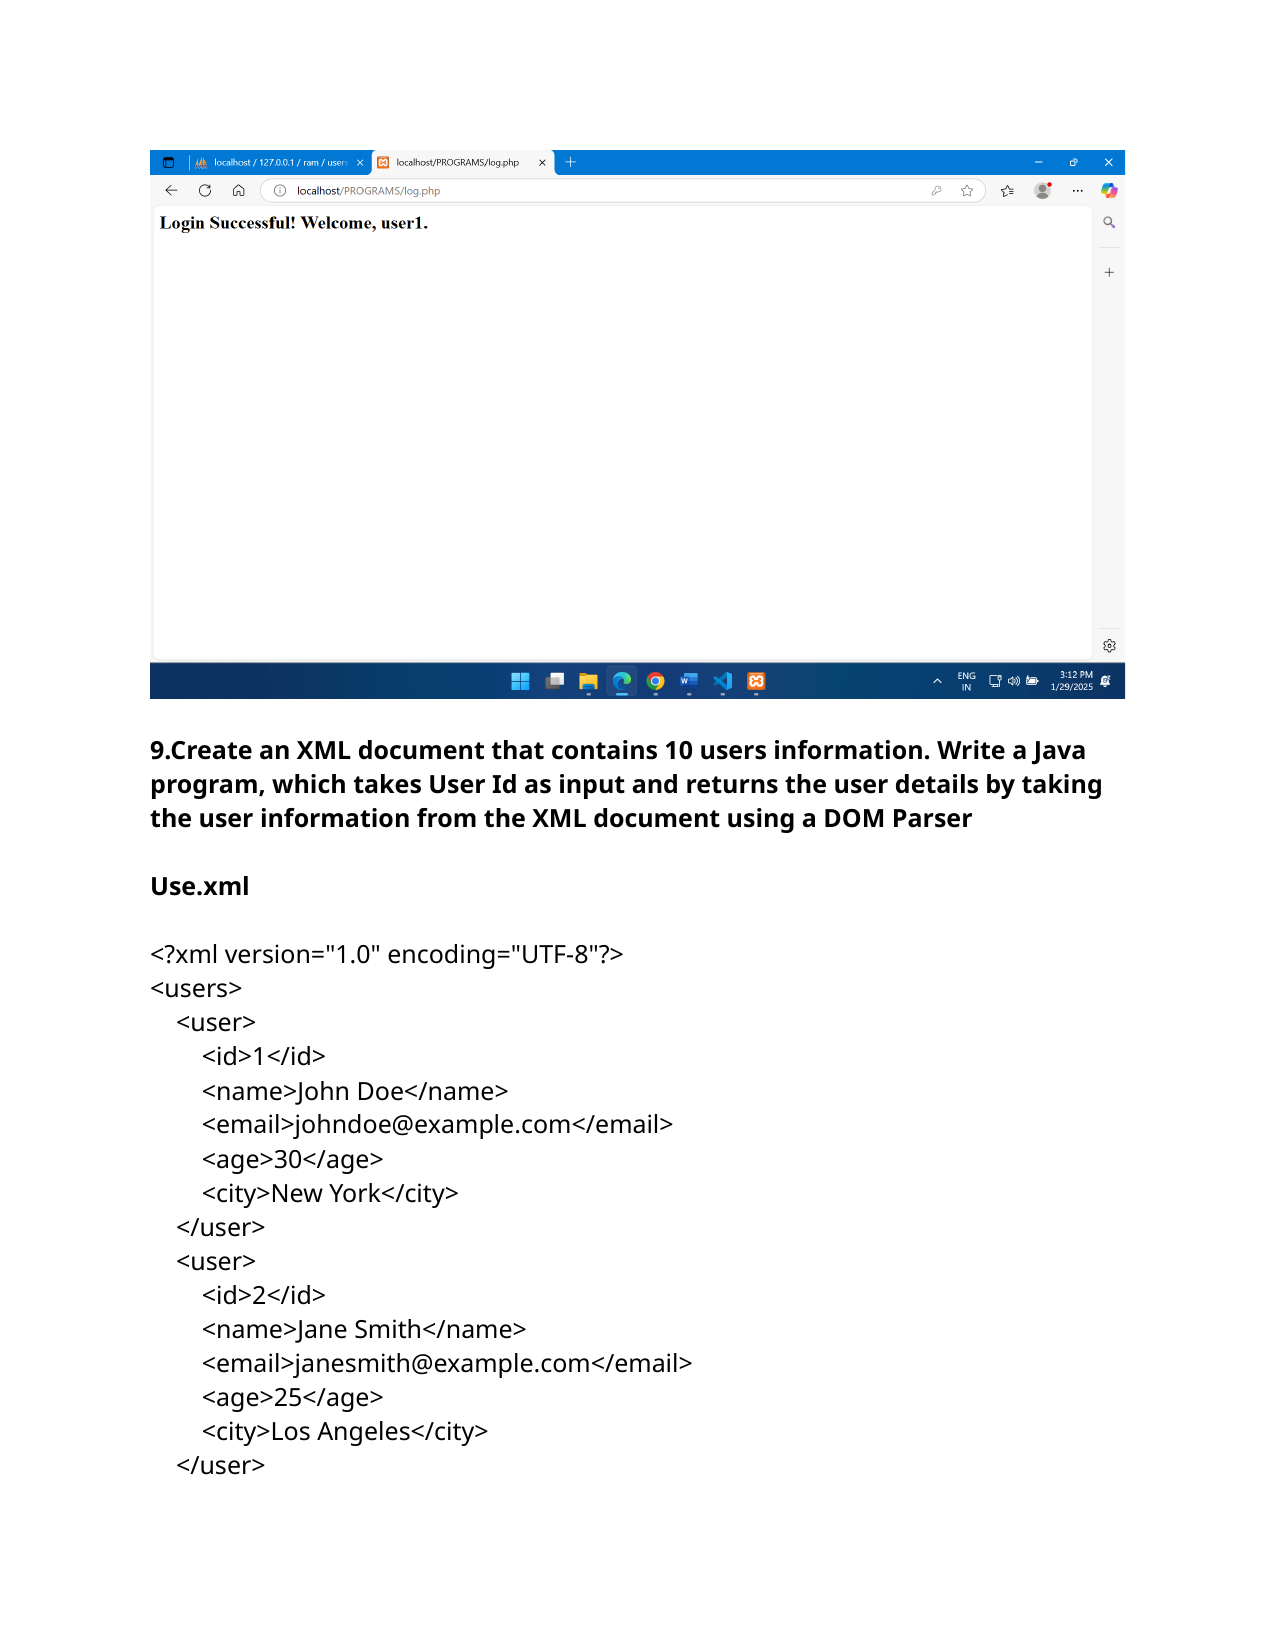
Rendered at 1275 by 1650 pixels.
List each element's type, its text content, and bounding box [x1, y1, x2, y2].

text <name>John Doe</name> [150, 1073, 1125, 1107]
text <age>30</age> [150, 1141, 1125, 1175]
picture [150, 150, 1125, 699]
text </user> [150, 1209, 1125, 1243]
text <email>johndoe@example.com</email> [150, 1107, 1125, 1141]
text <city>New York</city> [150, 1175, 1125, 1209]
text <city>Los Angeles</city> [150, 1414, 1125, 1448]
text </user> [150, 1448, 1125, 1482]
text <email>janesmith@example.com</email> [150, 1346, 1125, 1380]
text <age>25</age> [150, 1380, 1125, 1414]
text <?xml version="1.0" encoding="UTF-8"?> [150, 937, 1125, 971]
text <user> [150, 1243, 1125, 1277]
text 9.Create an XML document that contains 10 users information. Write a Java program, which takes User Id as input and returns the user details by taking the user information from the XML document using a DOM Parser [150, 732, 1125, 835]
text <user> [150, 1005, 1125, 1039]
text <users> [150, 971, 1125, 1005]
text <name>Jane Smith</name> [150, 1312, 1125, 1346]
text <id>1</id> [150, 1039, 1125, 1073]
text <id>2</id> [150, 1277, 1125, 1312]
text Use.xml [150, 869, 1125, 903]
